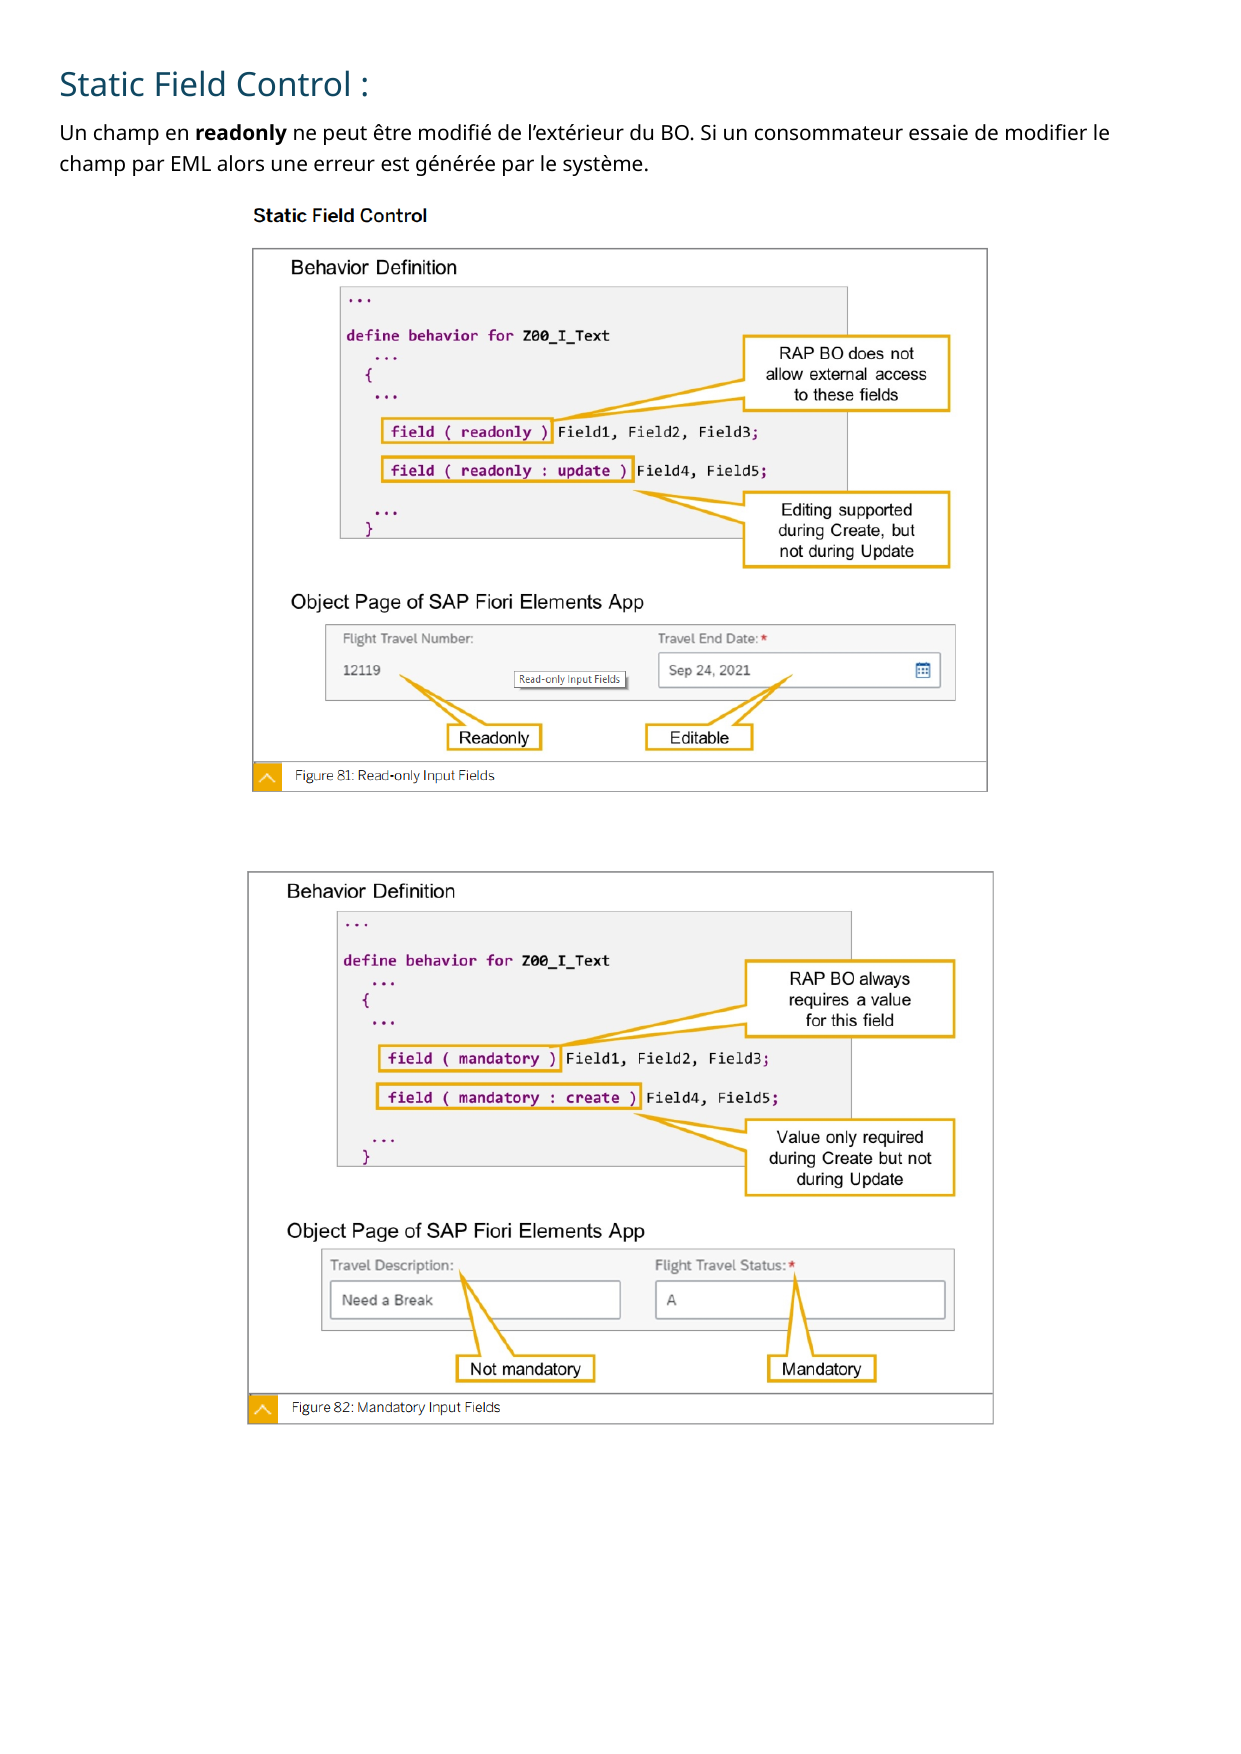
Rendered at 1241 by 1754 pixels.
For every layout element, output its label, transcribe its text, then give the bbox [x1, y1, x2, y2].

picture [240, 864, 1000, 1431]
picture [242, 196, 998, 798]
subtitle Static Field Control : [59, 61, 1181, 106]
text Un champ en readonly ne peut être modifié de l’extérieur du BO. Si un consommateur essaie de modifier le champ par EML alors une erreur est générée par le système. [59, 118, 1181, 177]
